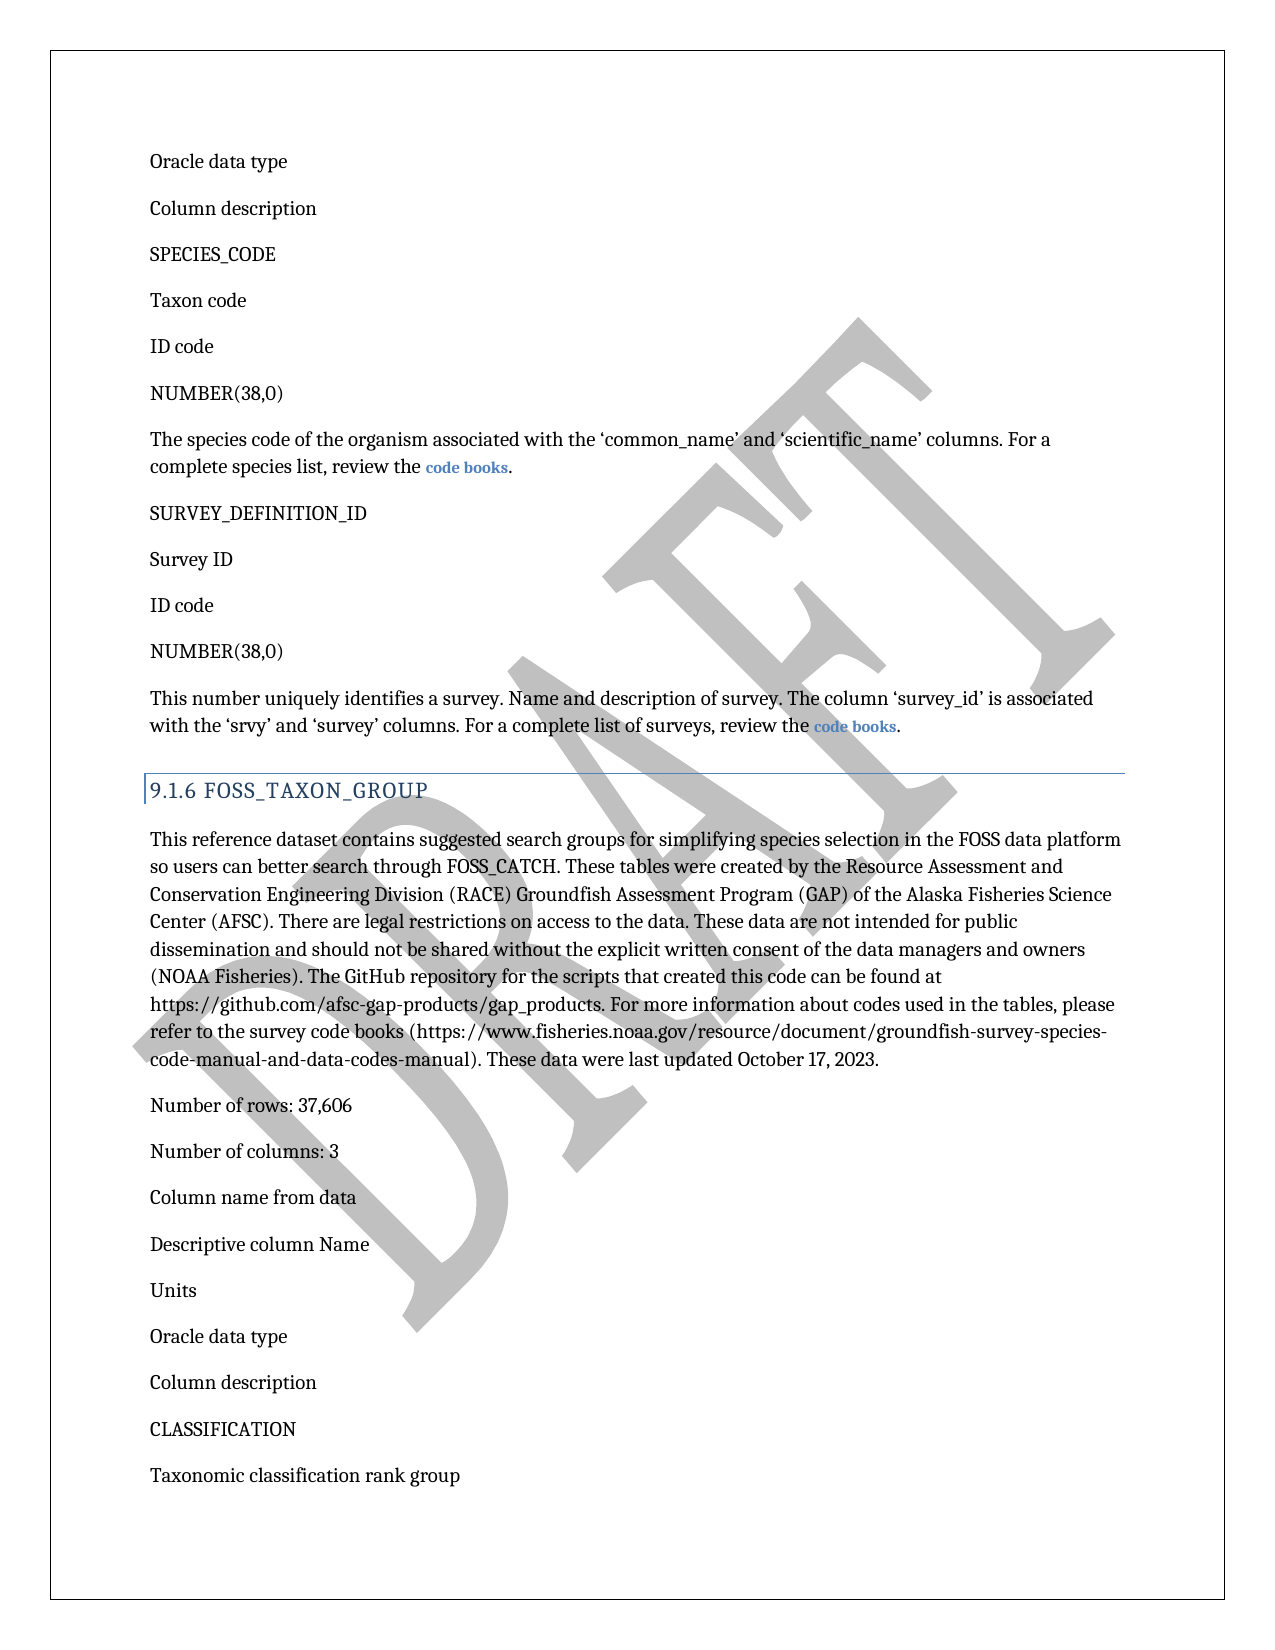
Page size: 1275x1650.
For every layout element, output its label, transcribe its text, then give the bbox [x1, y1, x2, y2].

text SURVEY_DEFINITION_ID [150, 501, 1125, 525]
text Number of columns: 3 [150, 1140, 1125, 1164]
subtitle 9.1.6 FOSS_TAXON_GROUP [146, 774, 1125, 804]
text This number uniquely identifies a survey. Name and description of survey. The column ‘survey_id’ is associated with the ‘srvy’ and ‘survey’ columns. For a complete list of surveys, review the code books. [150, 686, 1125, 738]
text Number of rows: 37,606 [150, 1093, 1125, 1117]
text Taxonomic classification rank group [150, 1463, 1125, 1487]
text Descriptive column Name [150, 1232, 1125, 1256]
text NUMBER(38,0) [150, 381, 1125, 405]
text SPECIES_CODE [150, 242, 1125, 266]
text Column description [150, 196, 1125, 220]
text ID code [150, 335, 1125, 359]
text CLASSIFICATION [150, 1417, 1125, 1441]
text This reference dataset contains suggested search groups for simplifying species selection in the FOSS data platform so users can better search through FOSS_CATCH. These tables were created by the Resource Assessment and Conservation Engineering Division (RACE) Groundfish Assessment Program (GAP) of the Alaska Fisheries Science Center (AFSC). There are legal restrictions on access to the data. These data are not intended for public dissemination and should not be shared without the explicit written consent of the data managers and owners (NOAA Fisheries). The GitHub repository for the scripts that created this code can be found at https://github.com/afsc-gap-products/gap_products. For more information about codes used in the tables, please refer to the survey code books (https://www.fisheries.noaa.gov/resource/document/groundfish-survey-species-code-manual-and-data-codes-manual). These data were last updated October 17, 2023. [150, 827, 1125, 1071]
text Oracle data type [150, 150, 1125, 174]
text Taxon code [150, 289, 1125, 313]
text NUMBER(38,0) [150, 640, 1125, 664]
text Survey ID [150, 547, 1125, 571]
text Column name from data [150, 1186, 1125, 1210]
text Column description [150, 1371, 1125, 1395]
text ID code [150, 594, 1125, 618]
text The species code of the organism associated with the ‘common_name’ and ‘scientific_name’ columns. For a complete species list, review the code books. [150, 427, 1125, 479]
text Oracle data type [150, 1325, 1125, 1349]
text Units [150, 1278, 1125, 1302]
